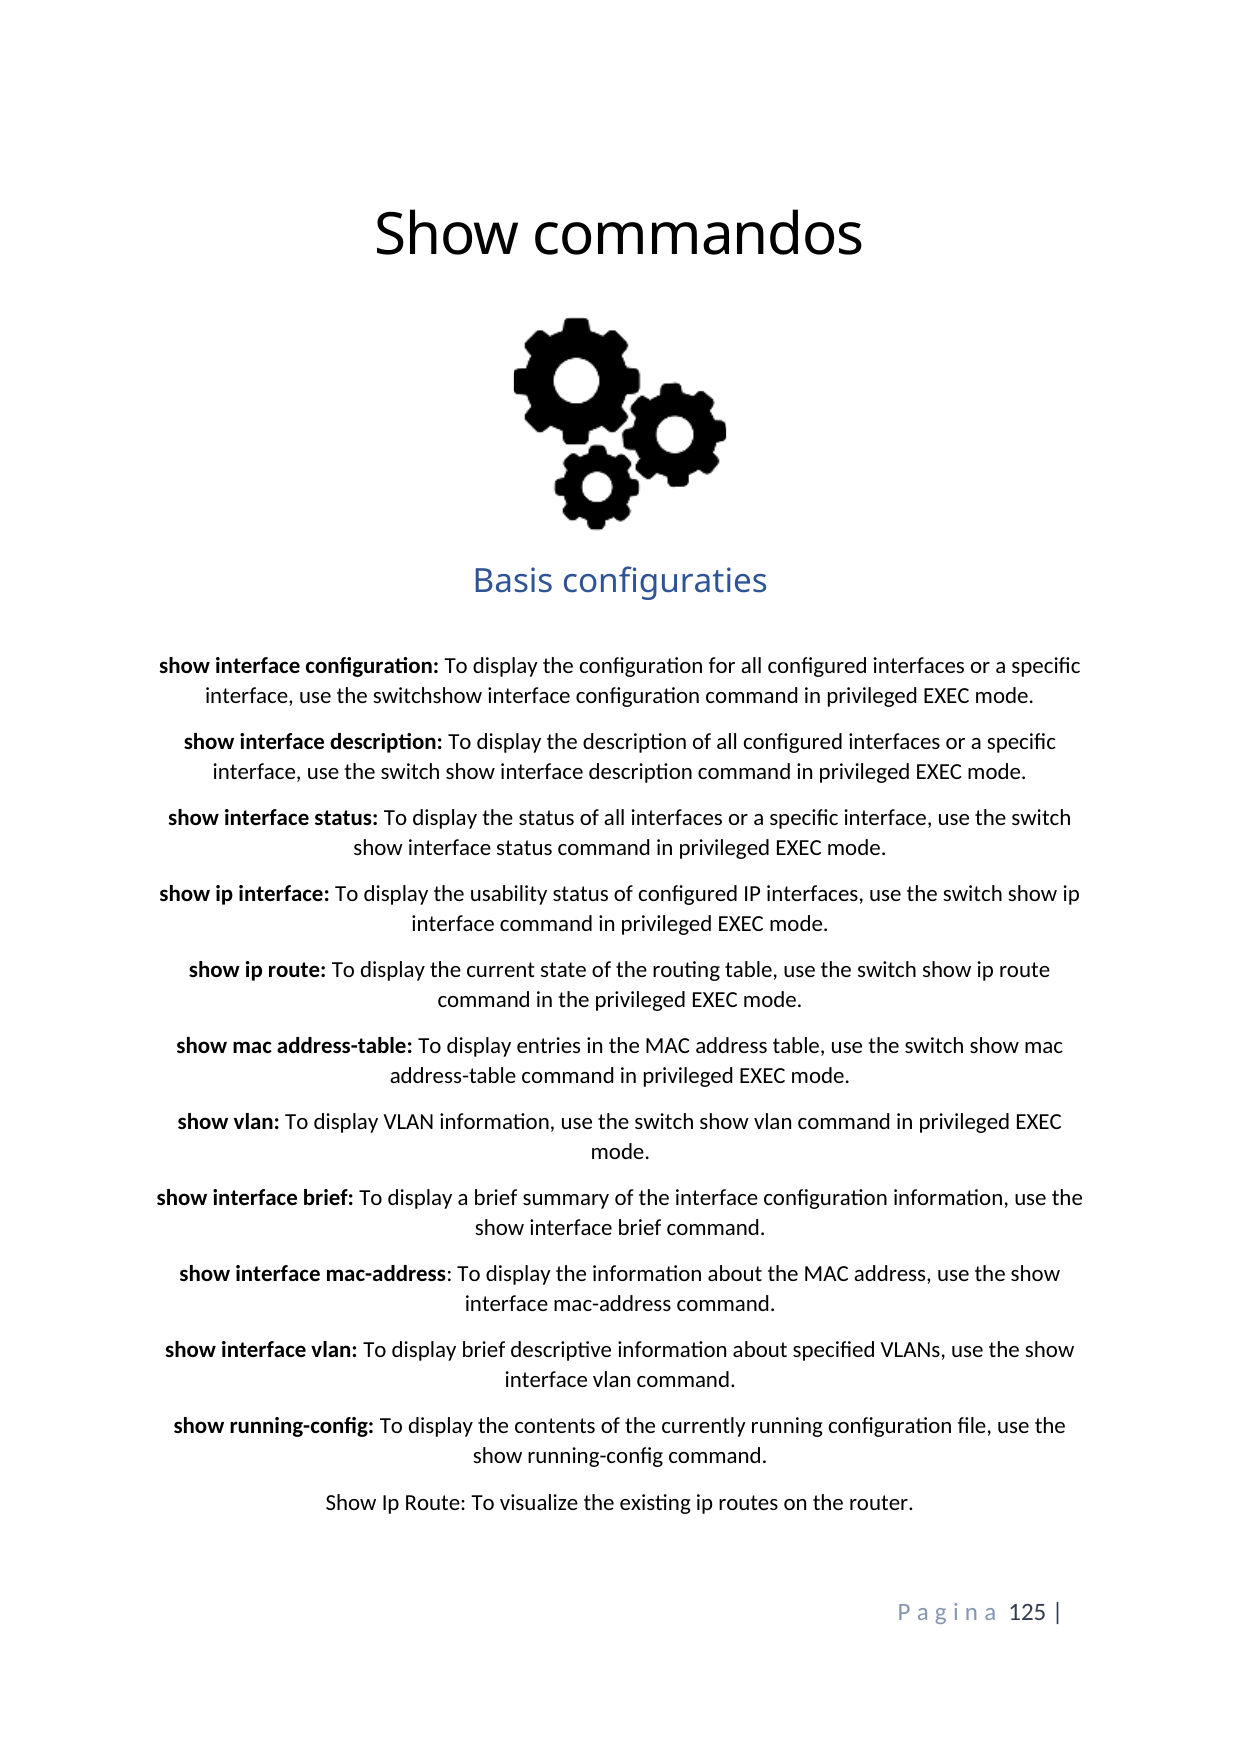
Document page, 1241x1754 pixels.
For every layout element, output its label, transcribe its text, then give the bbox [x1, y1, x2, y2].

text show interface vlan: To display brief descriptive information about specified VLANs, use the show interface vlan command. [150, 1336, 1090, 1393]
text Basis configuraties [150, 557, 1090, 602]
text show mac address-table: To display entries in the MAC address table, use the switch show mac address-table command in privileged EXEC mode. [150, 1031, 1090, 1089]
text show interface brief: To display a brief summary of the interface configuration information, use the show interface brief command. [150, 1183, 1090, 1241]
text Show commandos [150, 192, 1090, 271]
text show running-config: To display the contents of the currently running configuration file, use the show running-config command. [150, 1412, 1090, 1469]
text show vlan: To display VLAN information, use the switch show vlan command in privileged EXEC mode. [150, 1107, 1090, 1165]
text show interface mac-address: To display the information about the MAC address, use the show interface mac-address command. [150, 1259, 1090, 1317]
picture [513, 317, 727, 531]
text show interface description: To display the description of all configured interfaces or a specific interface, use the switch show interface description command in privileged EXEC mode. [150, 727, 1090, 785]
text Show Ip Route: To visualize the existing ip routes on the router. [150, 1488, 1090, 1516]
text show interface configuration: To display the configuration for all configured interfaces or a specific interface, use the switchshow interface configuration command in privileged EXEC mode. [150, 651, 1090, 709]
text show ip route: To display the current state of the routing table, use the switch show ip route command in the privileged EXEC mode. [150, 955, 1090, 1013]
text show ip interface: To display the usability status of configured IP interfaces, use the switch show ip interface command in privileged EXEC mode. [150, 879, 1090, 937]
text show interface status: To display the status of all interfaces or a specific interface, use the switch show interface status command in privileged EXEC mode. [150, 803, 1090, 861]
